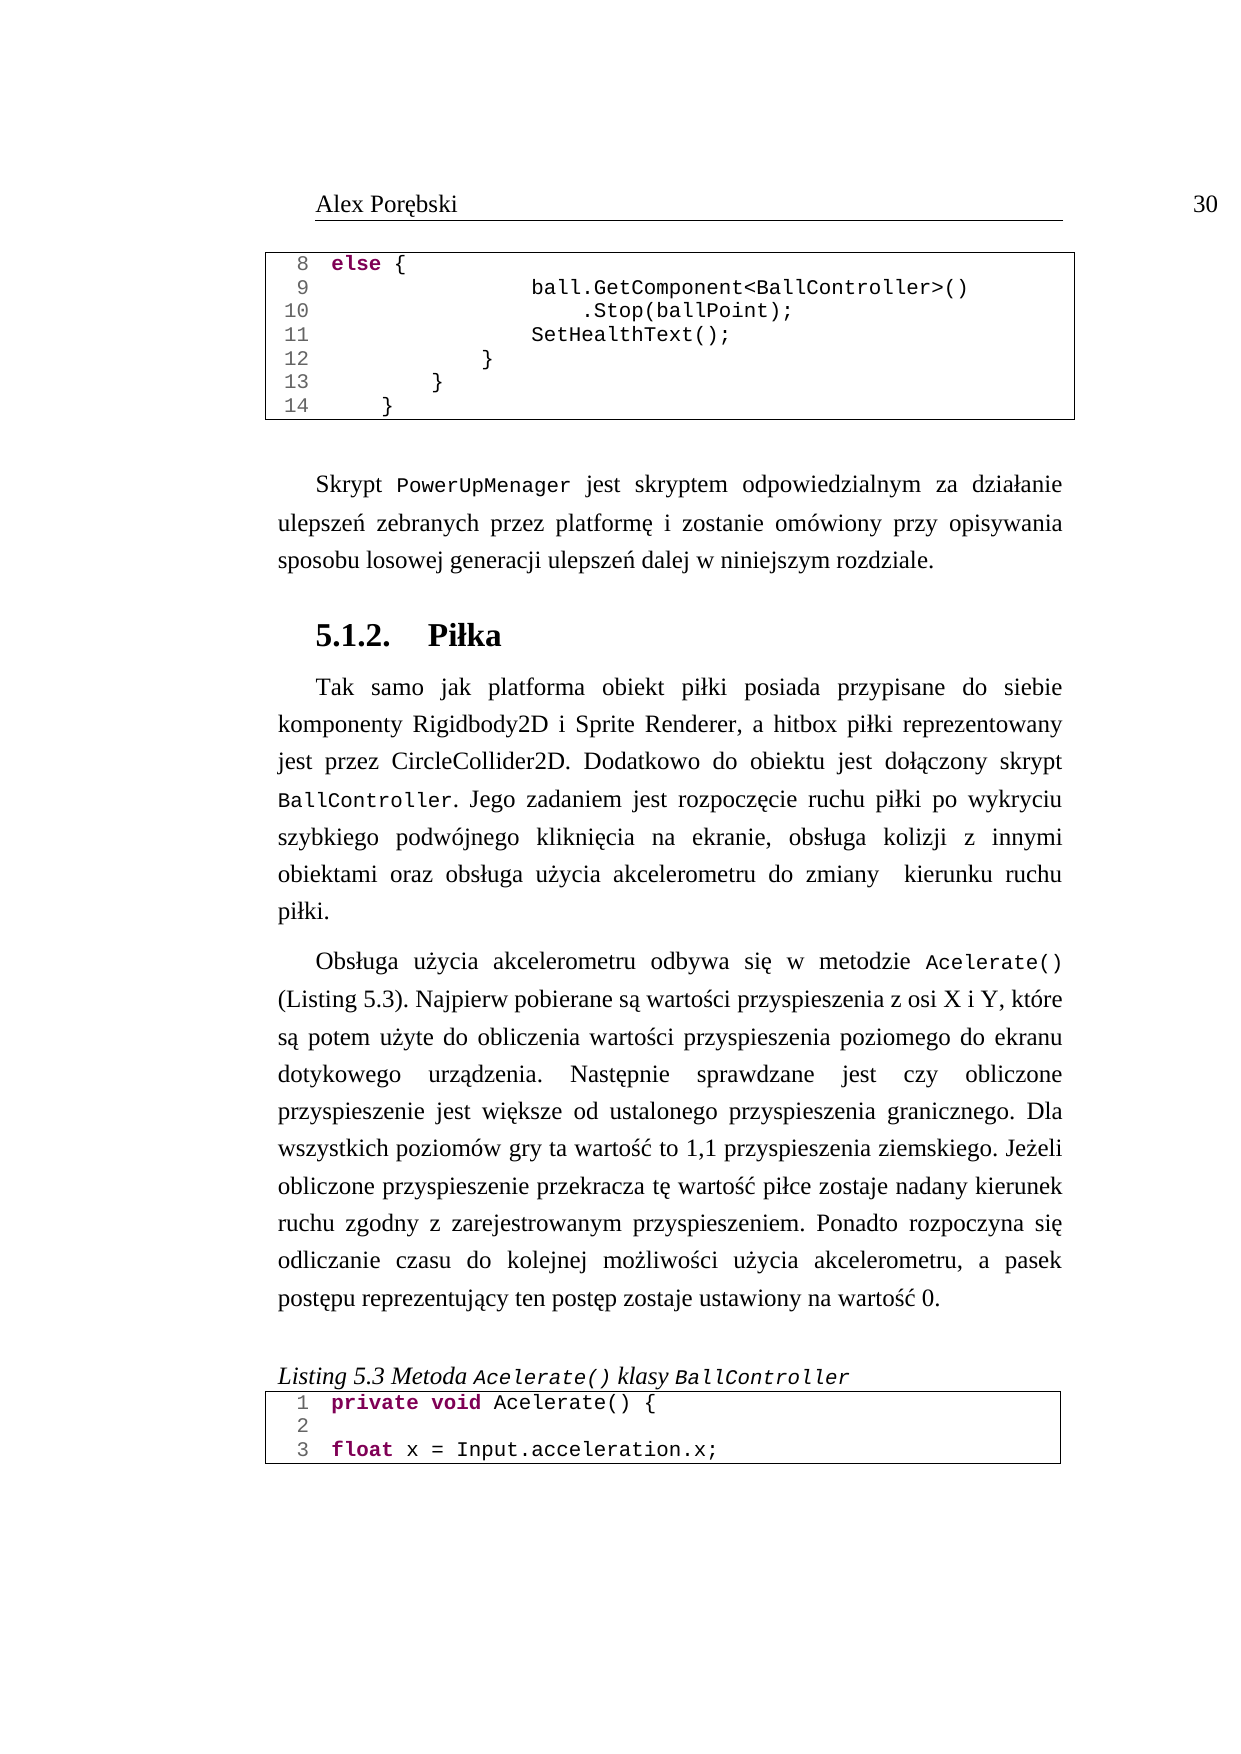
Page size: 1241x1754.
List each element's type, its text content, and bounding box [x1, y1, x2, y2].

text Obsługa użycia akcelerometru odbywa się w metodzie Acelerate()(Listing 5.3). Najpierw pobierane są wartości przyspieszenia z osi X i Y, które są potem użyte do obliczenia wartości przyspieszenia poziomego do ekranu dotykowego urządzenia. Następnie sprawdzane jest czy obliczone przyspieszenie jest większe od ustalonego przyspieszenia granicznego. Dla wszystkich poziomów gry ta wartość to 1,1 przyspieszenia ziemskiego. Jeżeli obliczone przyspieszenie przekracza tę wartość piłce zostaje nadany kierunek ruchu zgodny z zarejestrowanym przyspieszeniem. Ponadto rozpoczyna się odliczanie czasu do kolejnej możliwości użycia akcelerometru, a pasek postępu reprezentujący ten postęp zostaje ustawiony na wartość 0. [278, 946, 1063, 1311]
table_header 1 2 3 4 5 6 7 8 9 10 11 12 13 14 [266, 253, 320, 419]
text Tak samo jak platforma obiekt piłki posiada przypisane do siebie komponenty Rigidbody2D i Sprite Renderer, a hitbox piłki reprezentowany jest przez CircleCollider2D. Dodatkowo do obiektu jest dołączony skrypt BallController. Jego zadaniem jest rozpoczęcie ruchu piłki po wykryciu szybkiego podwójnego kliknięcia na ekranie, obsługa kolizji z innymi obiektami oraz obsługa użycia akcelerometru do zmiany kierunku ruchu piłki. [278, 672, 1063, 925]
table_header 1 2 3 4 5 6 7 8 9 10 11 12 13 14 15 16 17 18 19 20 21 22 23 24 [266, 1392, 320, 1463]
subtitle Piłka [315, 616, 1063, 654]
text Listing 5.3 Metoda Acelerate() klasy BallController [278, 1361, 1063, 1391]
text Skrypt PowerUpMenager jest skryptem odpowiedzialnym za działanie ulepszeń zebranych przez platformę i zostanie omówiony przy opisywania sposobu losowej generacji ulepszeń dalej w niniejszym rozdziale. [278, 469, 1063, 574]
